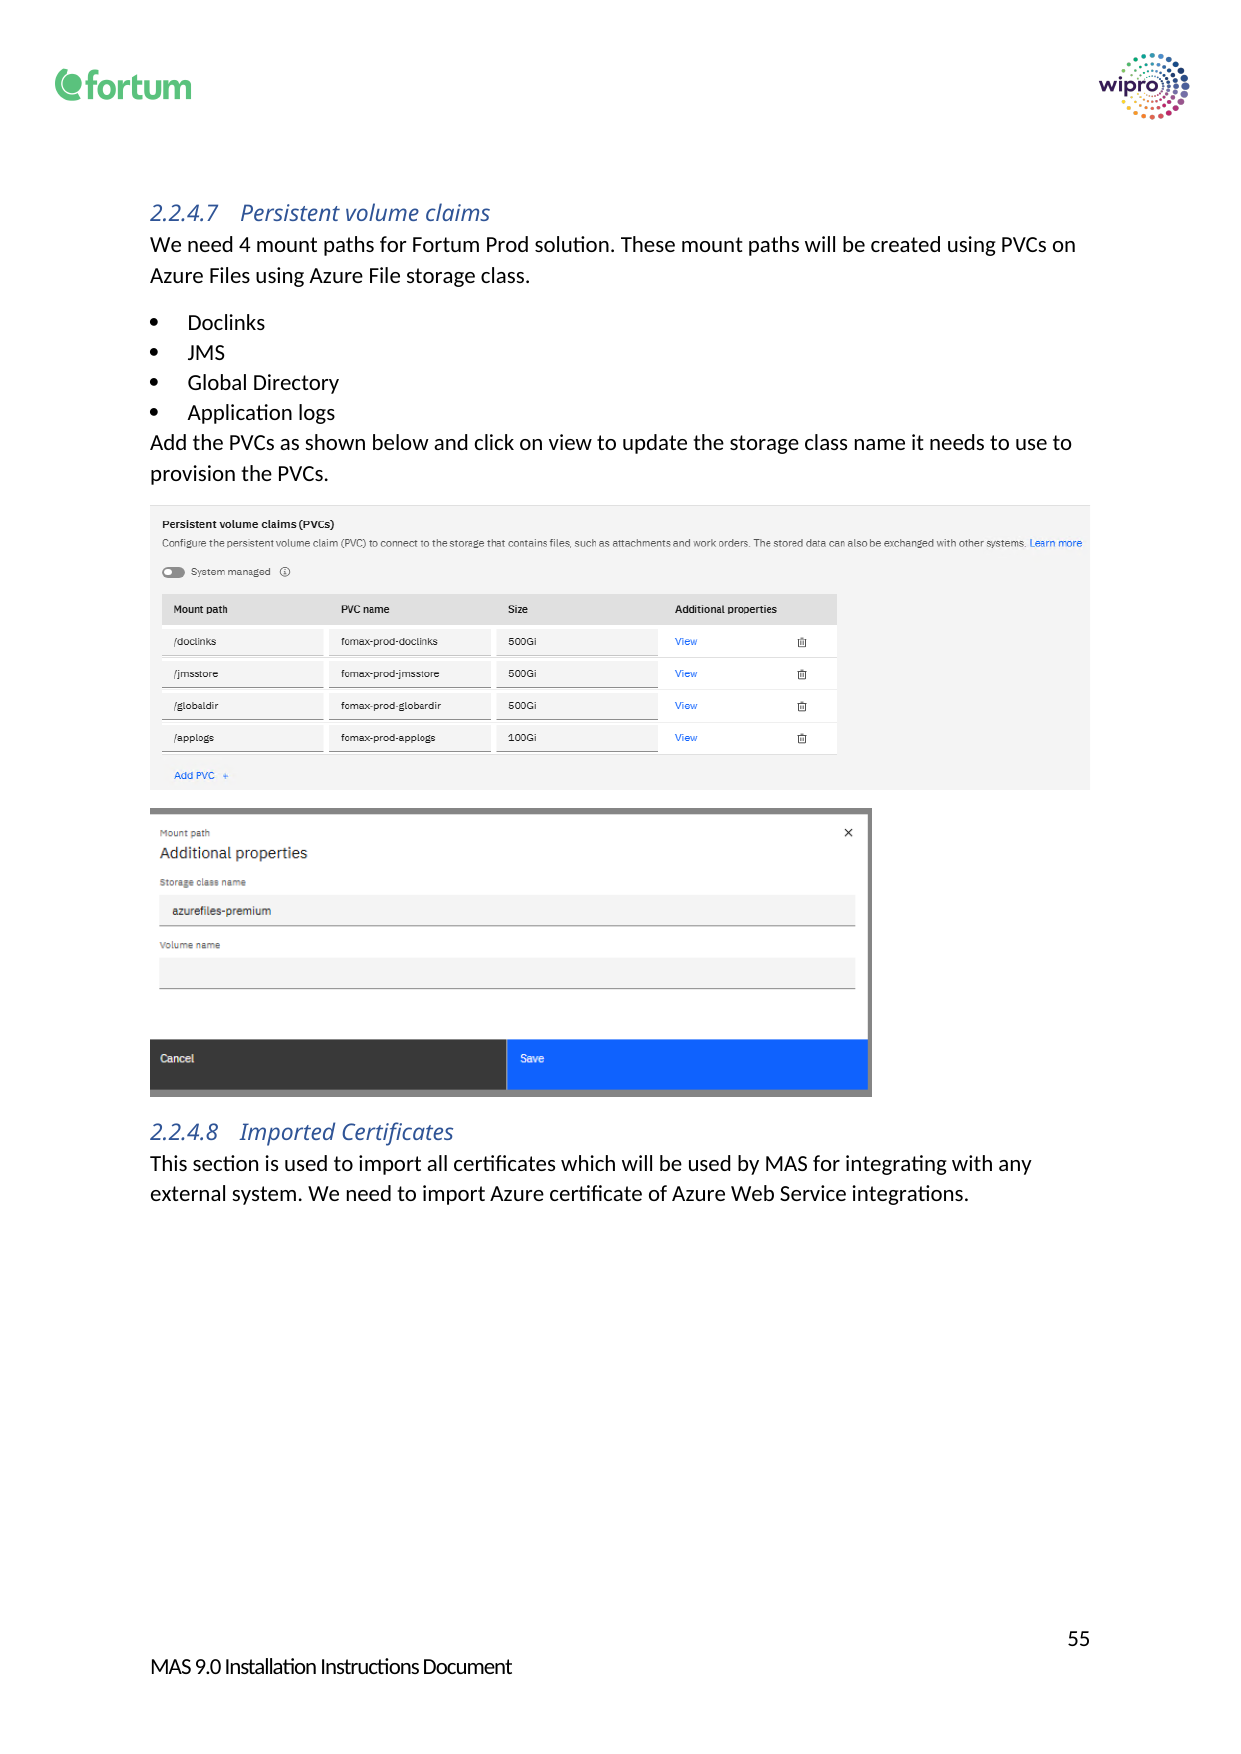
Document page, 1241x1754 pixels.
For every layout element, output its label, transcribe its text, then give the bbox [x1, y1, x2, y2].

text Add the PVCs as shown below and click on view to update the storage class name it needs to use to provision the PVCs. [150, 428, 1090, 487]
picture [53, 49, 193, 120]
list Global Directory [150, 368, 1090, 396]
text We need 4 mount paths for Fortum Prod solution. These mount paths will be created using PVCs on Azure Files using Azure File storage class. [150, 231, 1090, 289]
picture [150, 505, 1091, 790]
list JMS [150, 338, 1090, 366]
subtitle Imported Certificates [150, 1115, 1090, 1147]
subtitle Persistent volume claims [150, 197, 1090, 228]
text This section is used to import all certificates which will be used by MAS for integrating with any external system. We need to import Azure certificate of Azure Web Service integrations. [150, 1149, 1090, 1207]
list Application logs [150, 398, 1090, 426]
list Doclinks [150, 308, 1090, 336]
picture [150, 808, 872, 1097]
picture [1084, 30, 1204, 142]
